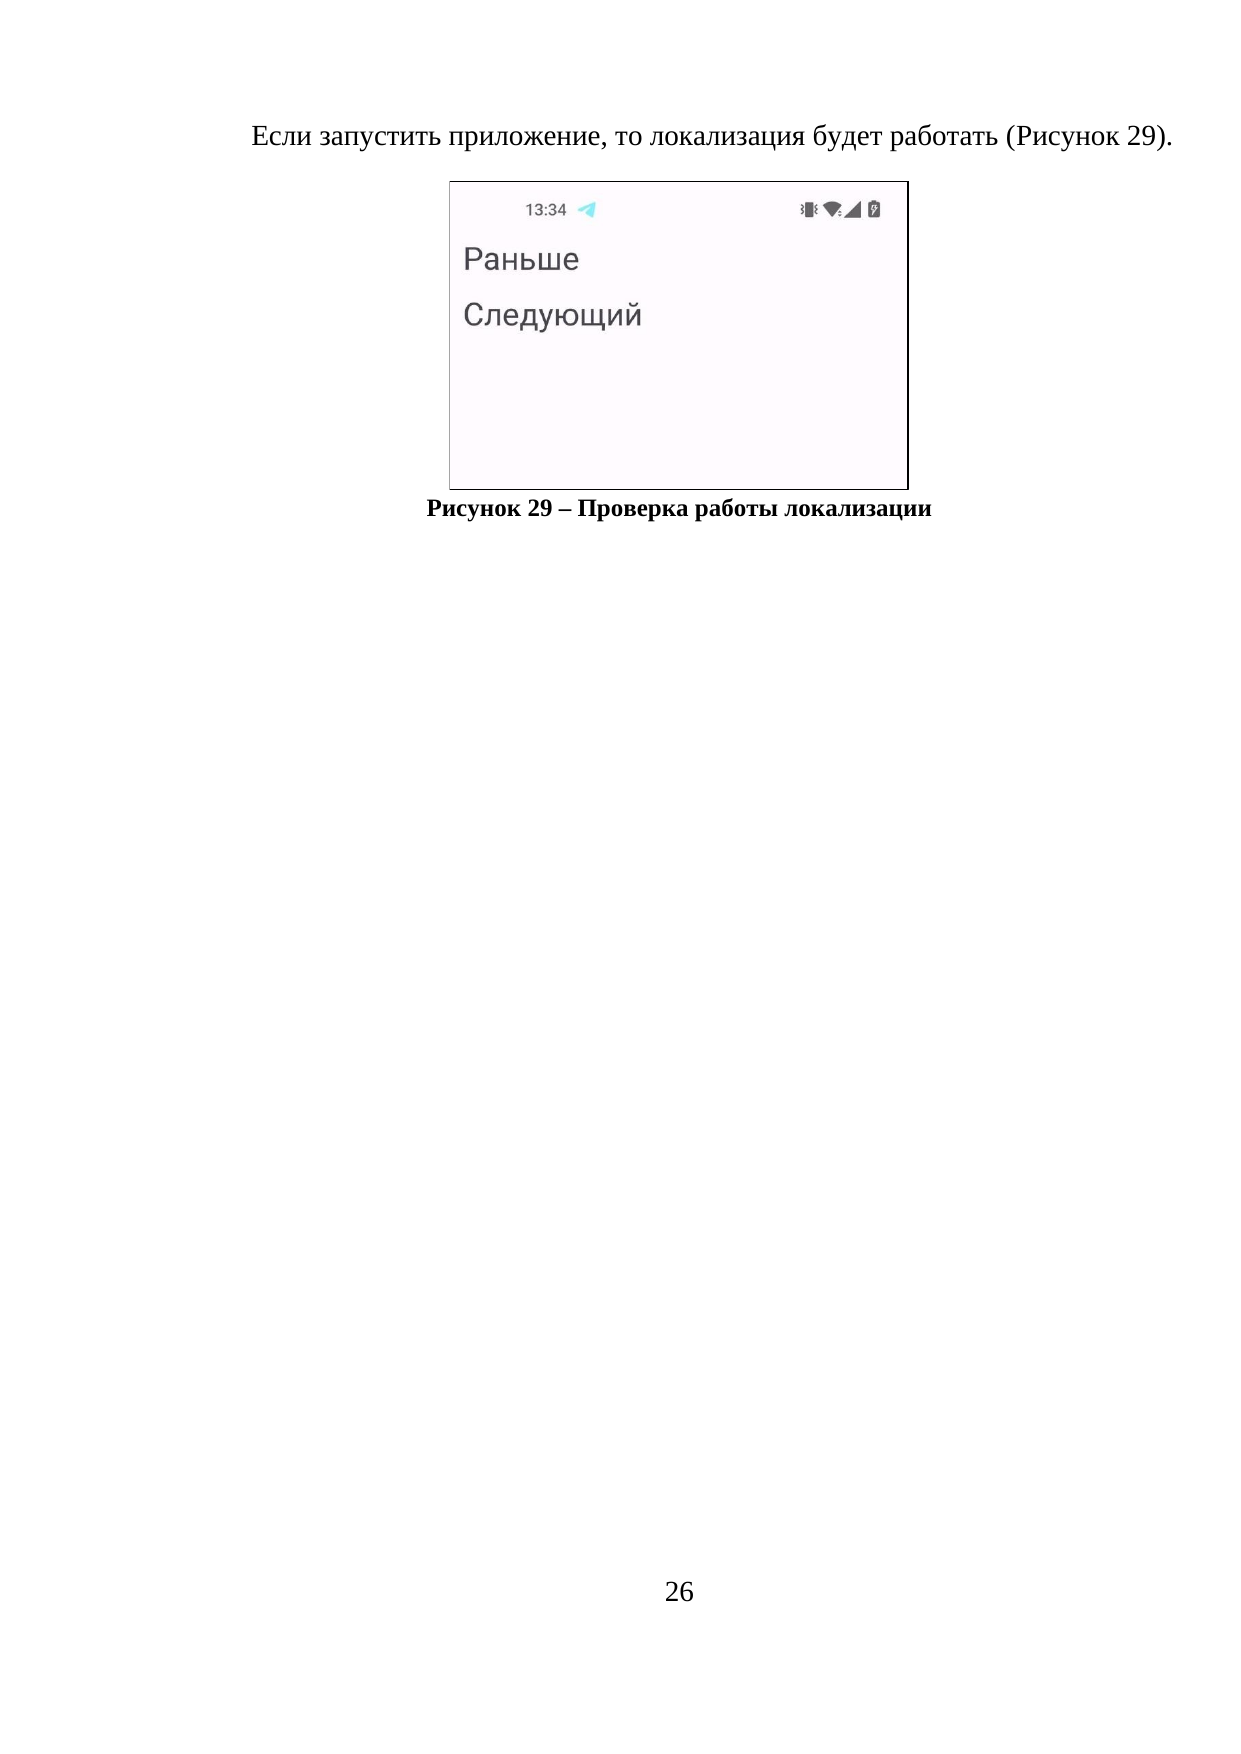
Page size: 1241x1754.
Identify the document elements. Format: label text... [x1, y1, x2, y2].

text Если запустить приложение, то локализация будет работать (Рисунок 29). [177, 118, 1181, 152]
